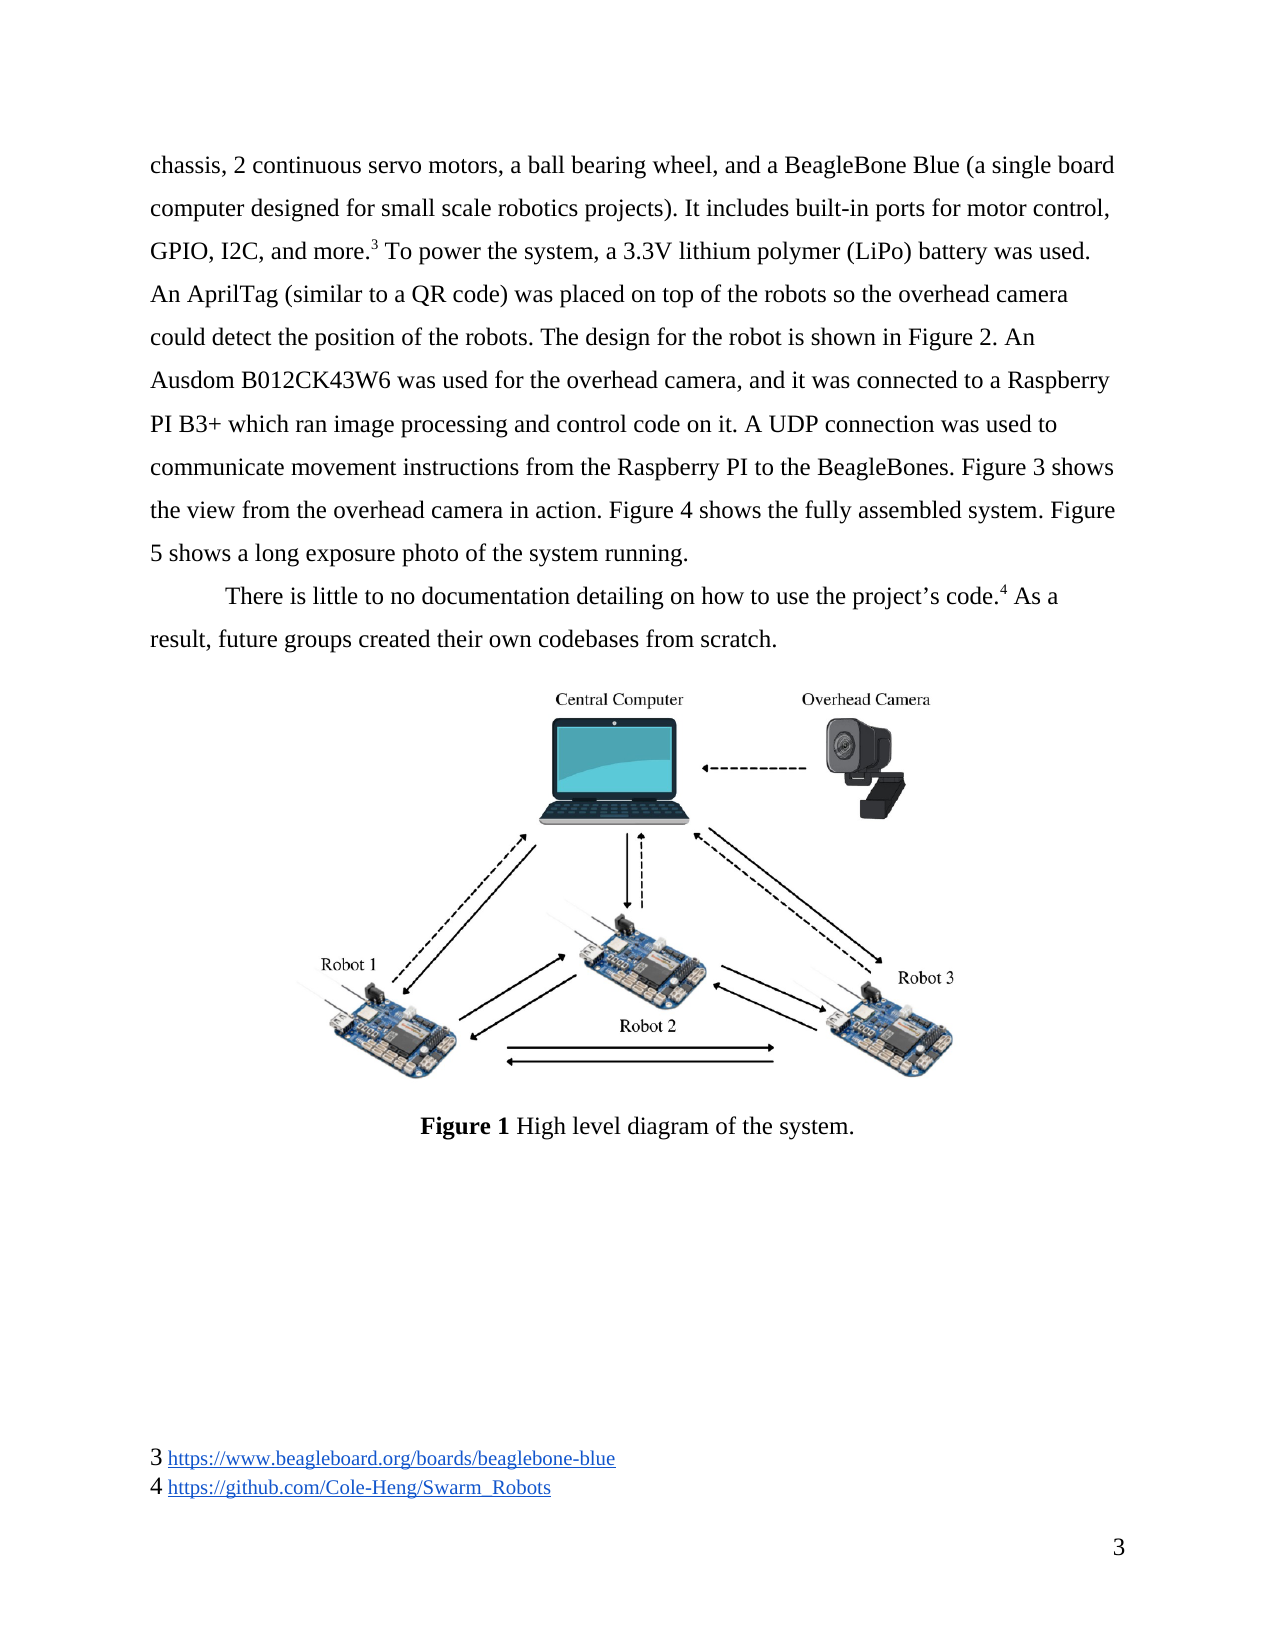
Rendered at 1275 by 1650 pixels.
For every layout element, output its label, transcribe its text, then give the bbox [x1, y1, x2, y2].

picture [282, 667, 993, 1097]
text There is little to no documentation detailing on how to use the project’s code. As a result, future groups created their own codebases from scratch. [150, 581, 1125, 653]
text Figure 1 High level diagram of the system. [150, 1111, 1125, 1140]
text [150, 150, 1125, 567]
